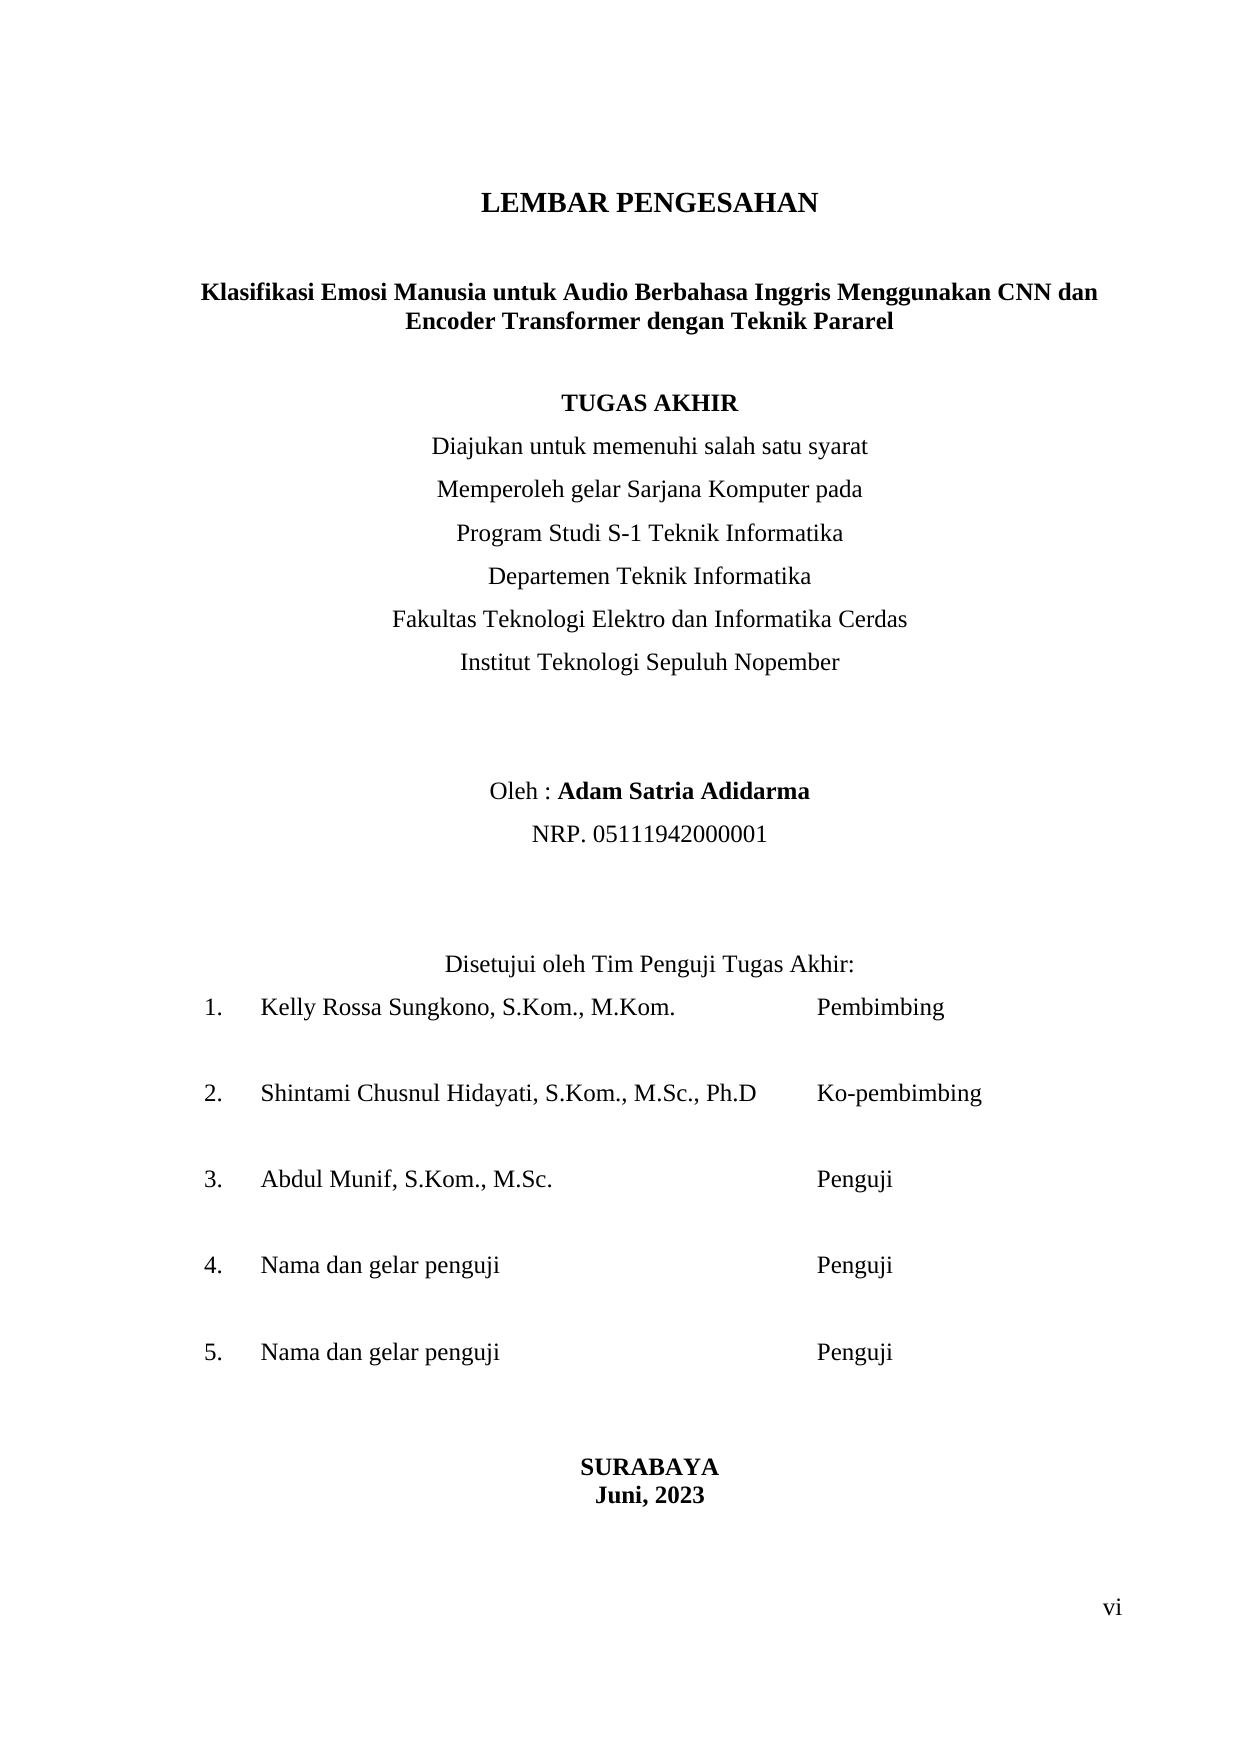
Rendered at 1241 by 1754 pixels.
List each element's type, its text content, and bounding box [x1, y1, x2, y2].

table_cell Nama dan gelar penguji [249, 1251, 805, 1337]
subtitle LEMBAR PENGESAHAN [177, 185, 1122, 218]
text Oleh : Adam Satria Adidarma [177, 776, 1122, 805]
table_cell 4. [177, 1251, 249, 1337]
text Institut Teknologi Sepuluh Nopember [177, 647, 1122, 676]
table_cell Nama dan gelar penguji [249, 1337, 805, 1423]
table_cell 2. [177, 1078, 249, 1164]
table_cell Shintami Chusnul Hidayati, S.Kom., M.Sc., Ph.D [249, 1078, 805, 1164]
table_cell Penguji [805, 1337, 1122, 1423]
text Memperoleh gelar Sarjana Komputer pada [177, 474, 1122, 503]
text Diajukan untuk memenuhi salah satu syarat [177, 431, 1122, 460]
text Juni, 2023 [177, 1480, 1122, 1509]
table_header 1. [177, 992, 249, 1078]
text Disetujui oleh Tim Penguji Tugas Akhir: [177, 949, 1122, 978]
text Program Studi S-1 Teknik Informatika [177, 518, 1122, 546]
table_cell 3. [177, 1164, 249, 1251]
text TUGAS AKHIR [177, 388, 1122, 417]
text Fakultas Teknologi Elektro dan Informatika Cerdas [177, 604, 1122, 633]
table_cell Abdul Munif, S.Kom., M.Sc. [249, 1164, 805, 1251]
table_header Kelly Rossa Sungkono, S.Kom., M.Kom. [249, 992, 805, 1078]
text Departemen Teknik Informatika [177, 561, 1122, 589]
table_cell 5. [177, 1337, 249, 1423]
table_header Pembimbing [805, 992, 1122, 1078]
text NRP. 05111942000001 [177, 819, 1122, 848]
table_cell Ko-pembimbing [805, 1078, 1122, 1164]
text SURABAYA [177, 1452, 1122, 1480]
text Klasifikasi Emosi Manusia untuk Audio Berbahasa Inggris Menggunakan CNN dan Encoder Transformer dengan Teknik Pararel [177, 277, 1122, 334]
table_cell Penguji [805, 1251, 1122, 1337]
table_cell Penguji [805, 1164, 1122, 1251]
